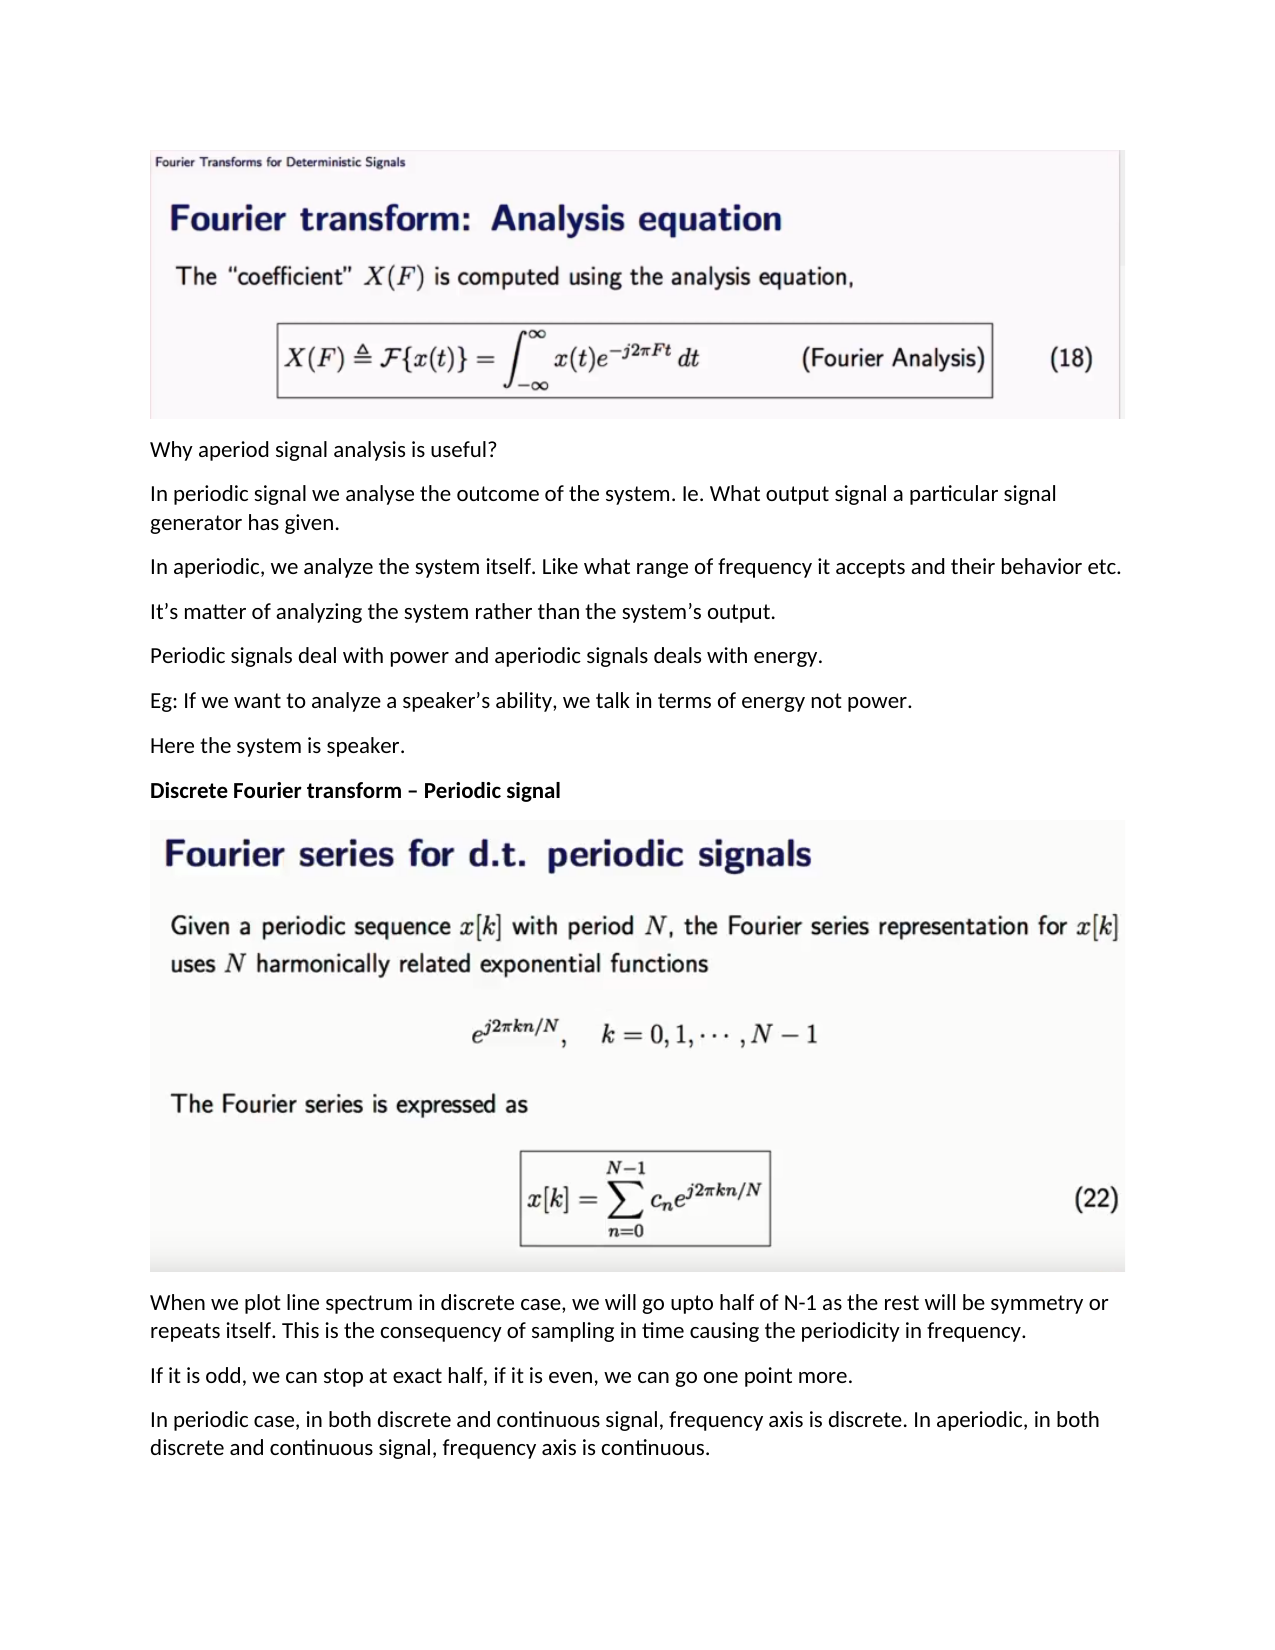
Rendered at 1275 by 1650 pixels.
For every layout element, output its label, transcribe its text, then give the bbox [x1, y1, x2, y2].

text In periodic signal we analyse the outcome of the system. Ie. What output signal a particular signal generator has given. [150, 479, 1125, 536]
text Discrete Fourier transform – Periodic signal [150, 776, 1125, 804]
text If it is odd, we can stop at exact half, if it is even, we can go one point more. [150, 1361, 1125, 1389]
text In aperiodic, we analyze the system itself. Like what range of frequency it accepts and their behavior etc. [150, 552, 1125, 580]
text In periodic case, in both discrete and continuous signal, frequency axis is discrete. In aperiodic, in both discrete and continuous signal, frequency axis is continuous. [150, 1406, 1125, 1462]
picture [150, 820, 1125, 1272]
text Eg: If we want to analyze a speaker’s ability, we talk in terms of energy not power. [150, 686, 1125, 714]
text It’s matter of analyzing the system rather than the system’s output. [150, 597, 1125, 625]
text Periodic signals deal with power and aperiodic signals deals with energy. [150, 642, 1125, 670]
text Here the system is speaker. [150, 731, 1125, 759]
picture [150, 150, 1125, 419]
text When we plot line spectrum in discrete case, we will go upto half of N-1 as the rest will be symmetry or repeats itself. This is the consequency of sampling in time causing the periodicity in frequency. [150, 1288, 1125, 1344]
text Why aperiod signal analysis is useful? [150, 435, 1125, 463]
